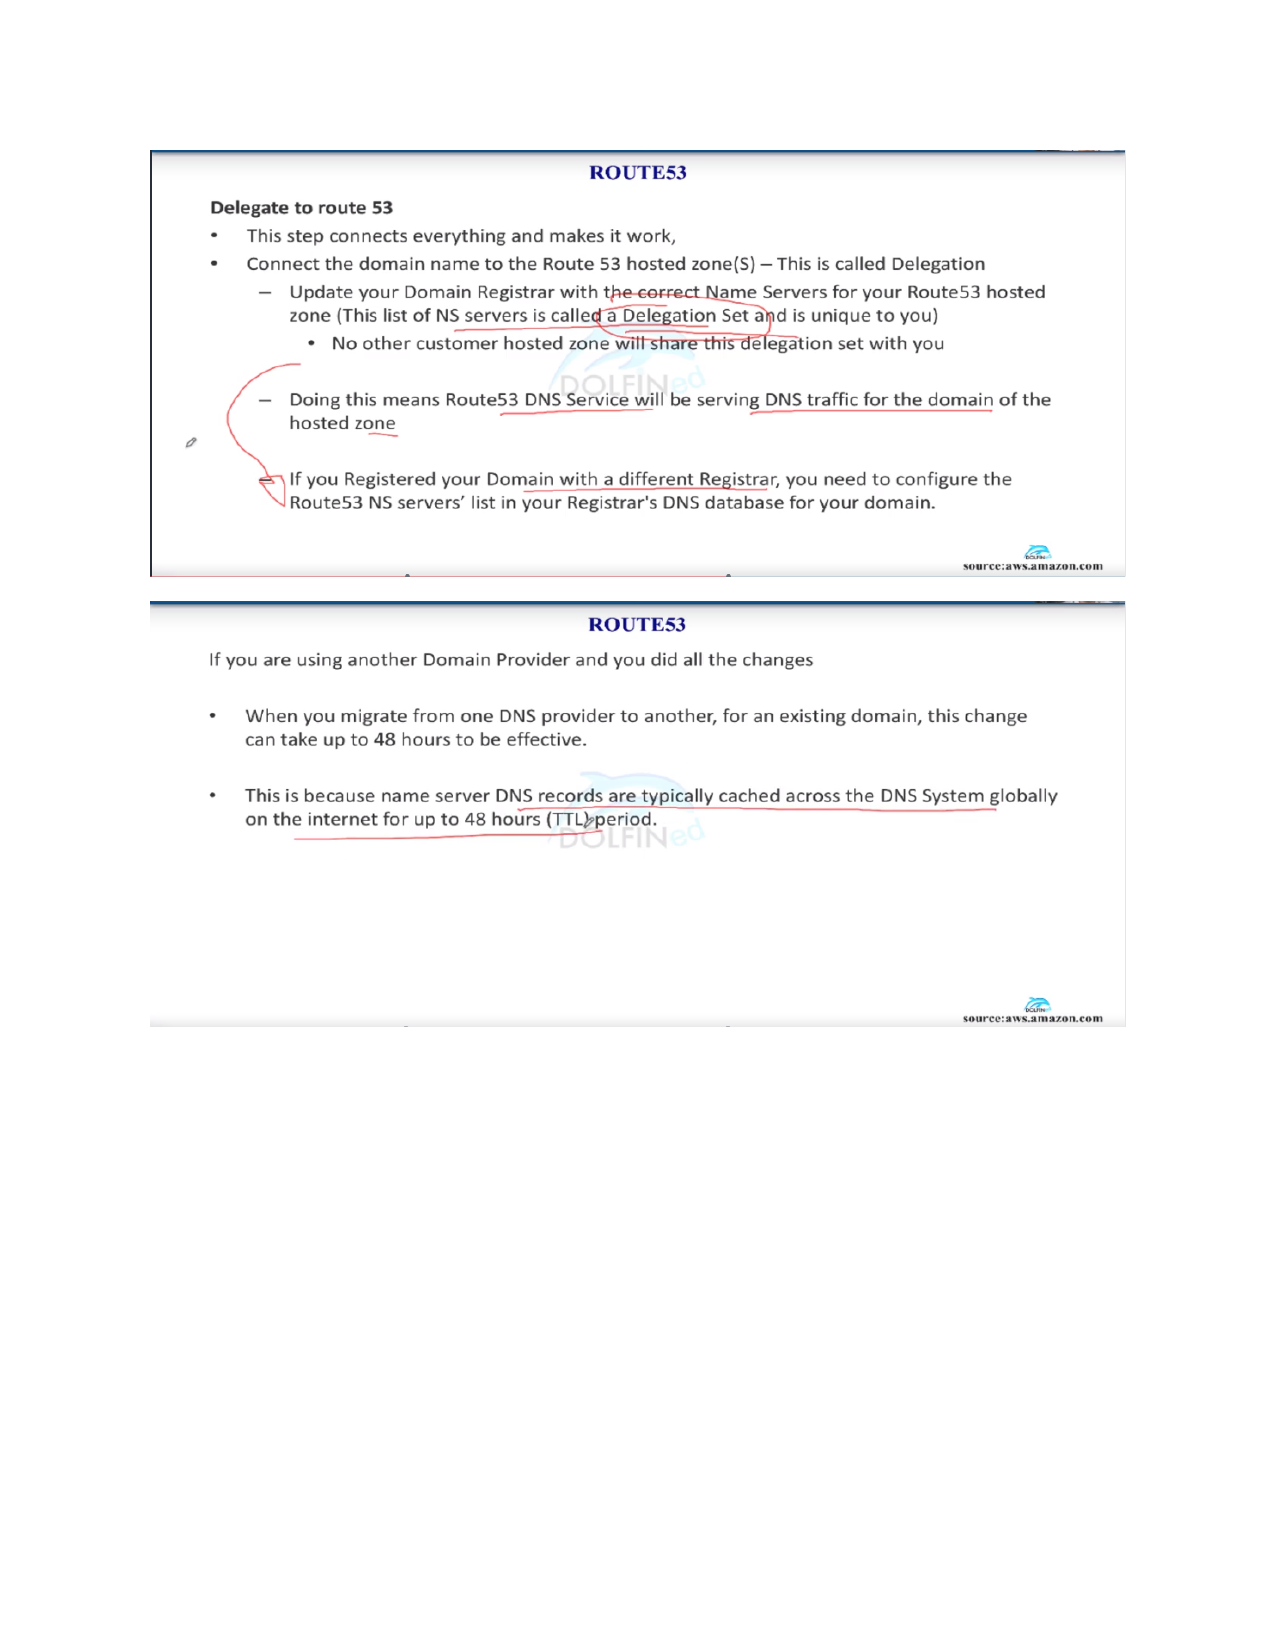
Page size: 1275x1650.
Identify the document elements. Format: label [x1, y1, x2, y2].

picture [150, 601, 1125, 1027]
picture [150, 150, 1125, 577]
